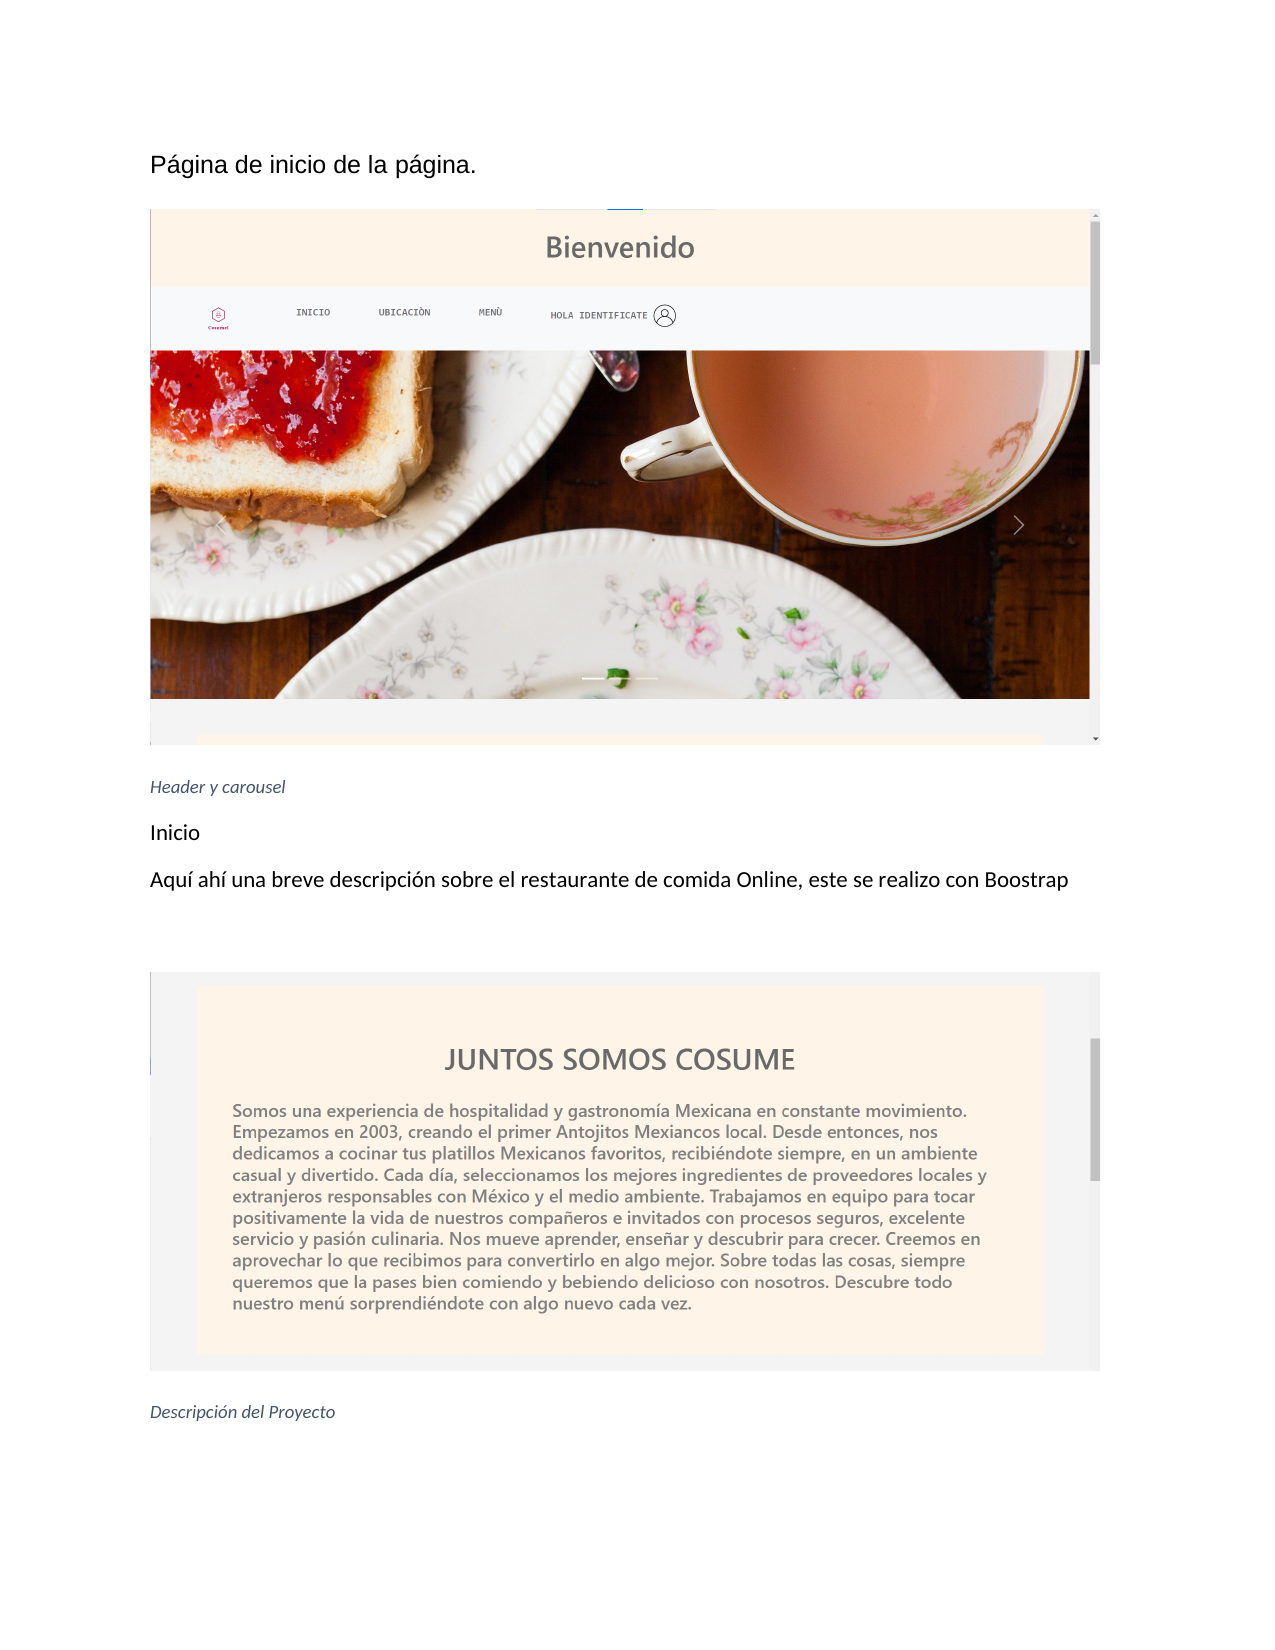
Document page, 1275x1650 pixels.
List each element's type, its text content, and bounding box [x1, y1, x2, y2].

text Descripción del Proyecto [150, 1401, 1125, 1423]
picture [150, 209, 1100, 745]
picture [150, 972, 1100, 1371]
text Inicio [150, 818, 1125, 847]
text Header y carousel [150, 775, 1125, 798]
text Página de inicio de la página. [150, 150, 1125, 179]
text Aquí ahí una breve descripción sobre el restaurante de comida Online, este se realizo con Boostrap [150, 865, 1125, 893]
